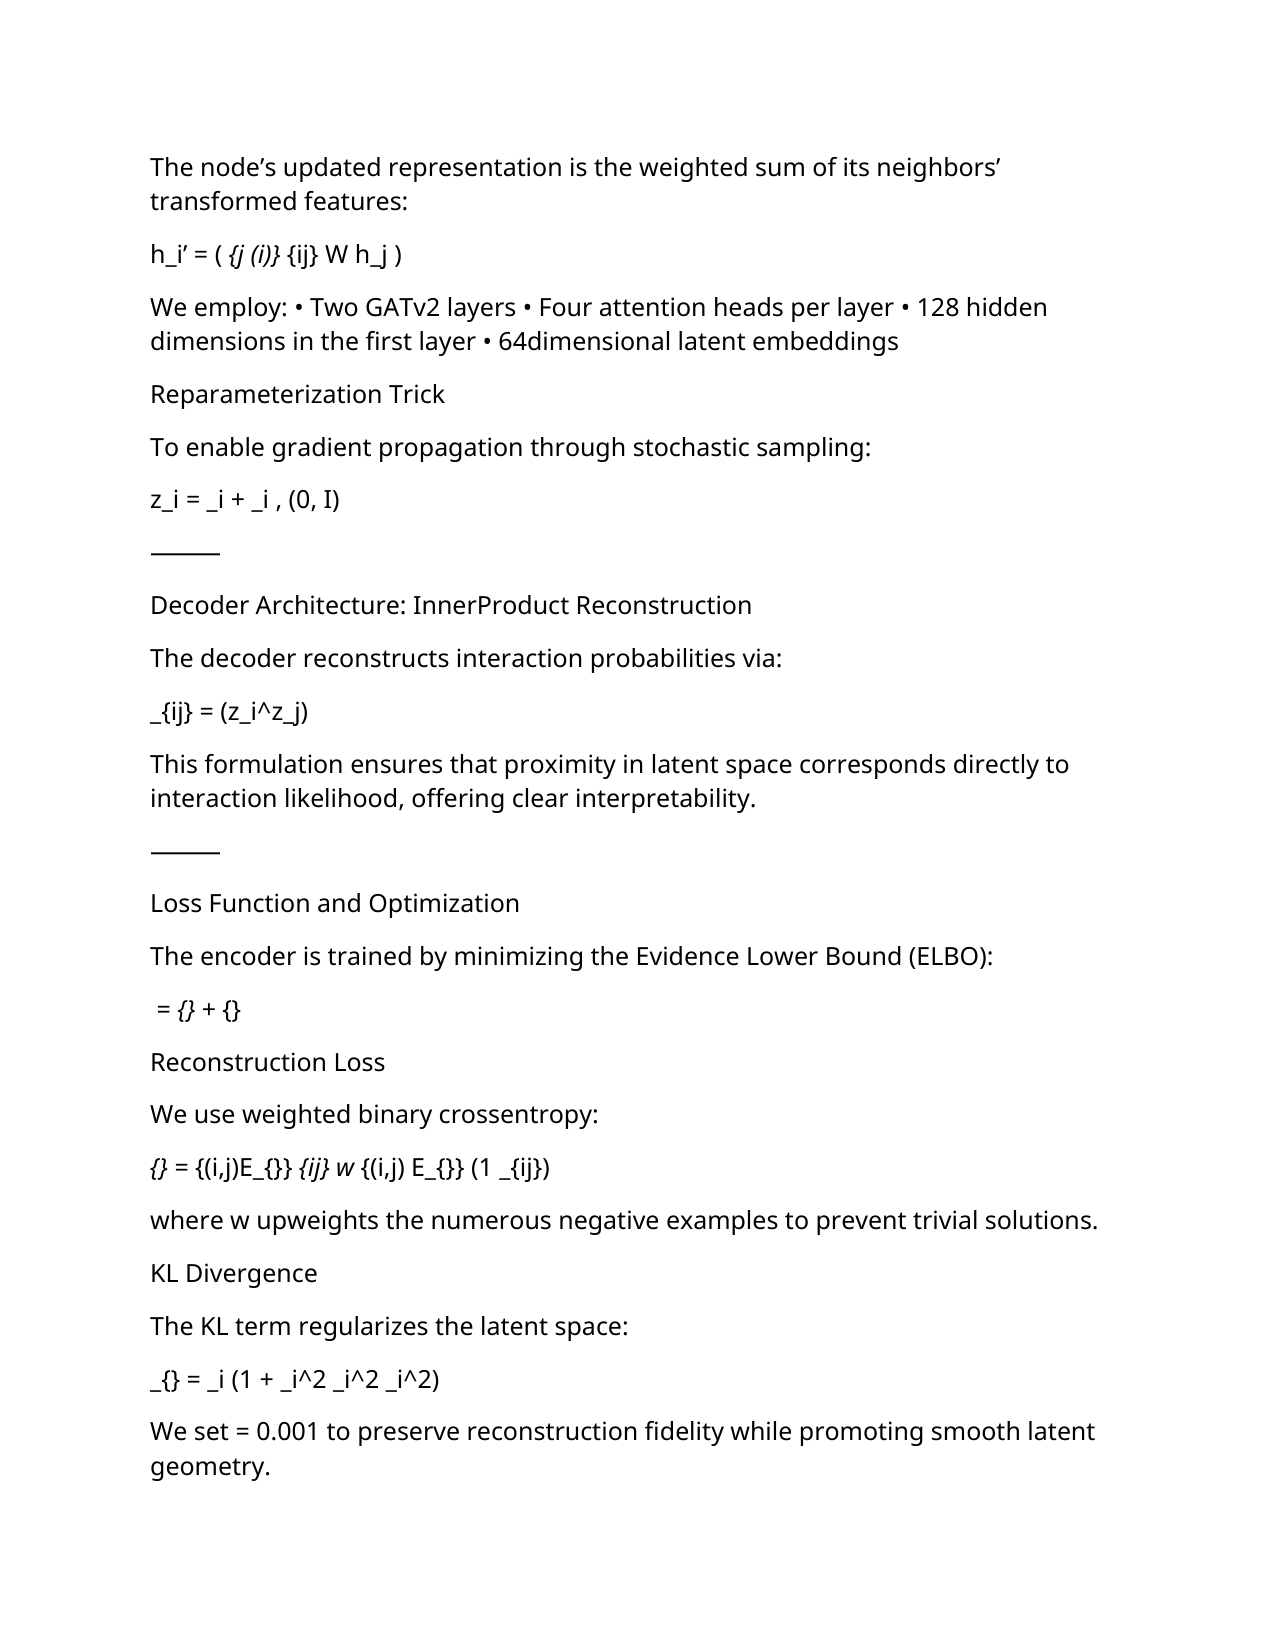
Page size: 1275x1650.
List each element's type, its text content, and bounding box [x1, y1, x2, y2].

text Decoder Architecture: InnerProduct Reconstruction [150, 588, 1125, 622]
text We set = 0.001 to preserve reconstruction fidelity while promoting smooth latent geometry. [150, 1414, 1125, 1482]
text The node’s updated representation is the weighted sum of its neighbors’ transformed features: [150, 150, 1125, 218]
text where w upweights the numerous negative examples to prevent trivial solutions. [150, 1203, 1125, 1237]
text {} = {(i,j)E_{}} {ij} w {(i,j) E_{}} (1 _{ij}) [150, 1150, 1125, 1184]
text _{ij} = (z_i^z_j) [150, 693, 1125, 727]
text Reconstruction Loss [150, 1044, 1125, 1078]
text Loss Function and Optimization [150, 886, 1125, 920]
text This formulation ensures that proximity in latent space corresponds directly to interaction likelihood, offering clear interpretability. [150, 746, 1125, 814]
text The decoder reconstructs interaction probabilities via: [150, 641, 1125, 675]
text Reparameterization Trick [150, 377, 1125, 411]
text _{} = _i (1 + _i^2 _i^2 _i^2) [150, 1361, 1125, 1395]
text We use weighted binary crossentropy: [150, 1097, 1125, 1131]
text KL Divergence [150, 1256, 1125, 1290]
text To enable gradient propagation through stochastic sampling: [150, 429, 1125, 463]
text The KL term regularizes the latent space: [150, 1308, 1125, 1342]
text The encoder is trained by minimizing the Evidence Lower Bound (ELBO): [150, 939, 1125, 973]
text We employ: • Two GATv2 layers • Four attention heads per layer • 128 hidden dimensions in the first layer • 64dimensional latent embeddings [150, 290, 1125, 358]
text h_i’ = ( {j (i)} {ij} W h_j ) [150, 237, 1125, 271]
text = {} + {} [150, 992, 1125, 1026]
text ⸻ [150, 535, 1125, 569]
text ⸻ [150, 833, 1125, 867]
text z_i = _i + _i , (0, I) [150, 482, 1125, 516]
